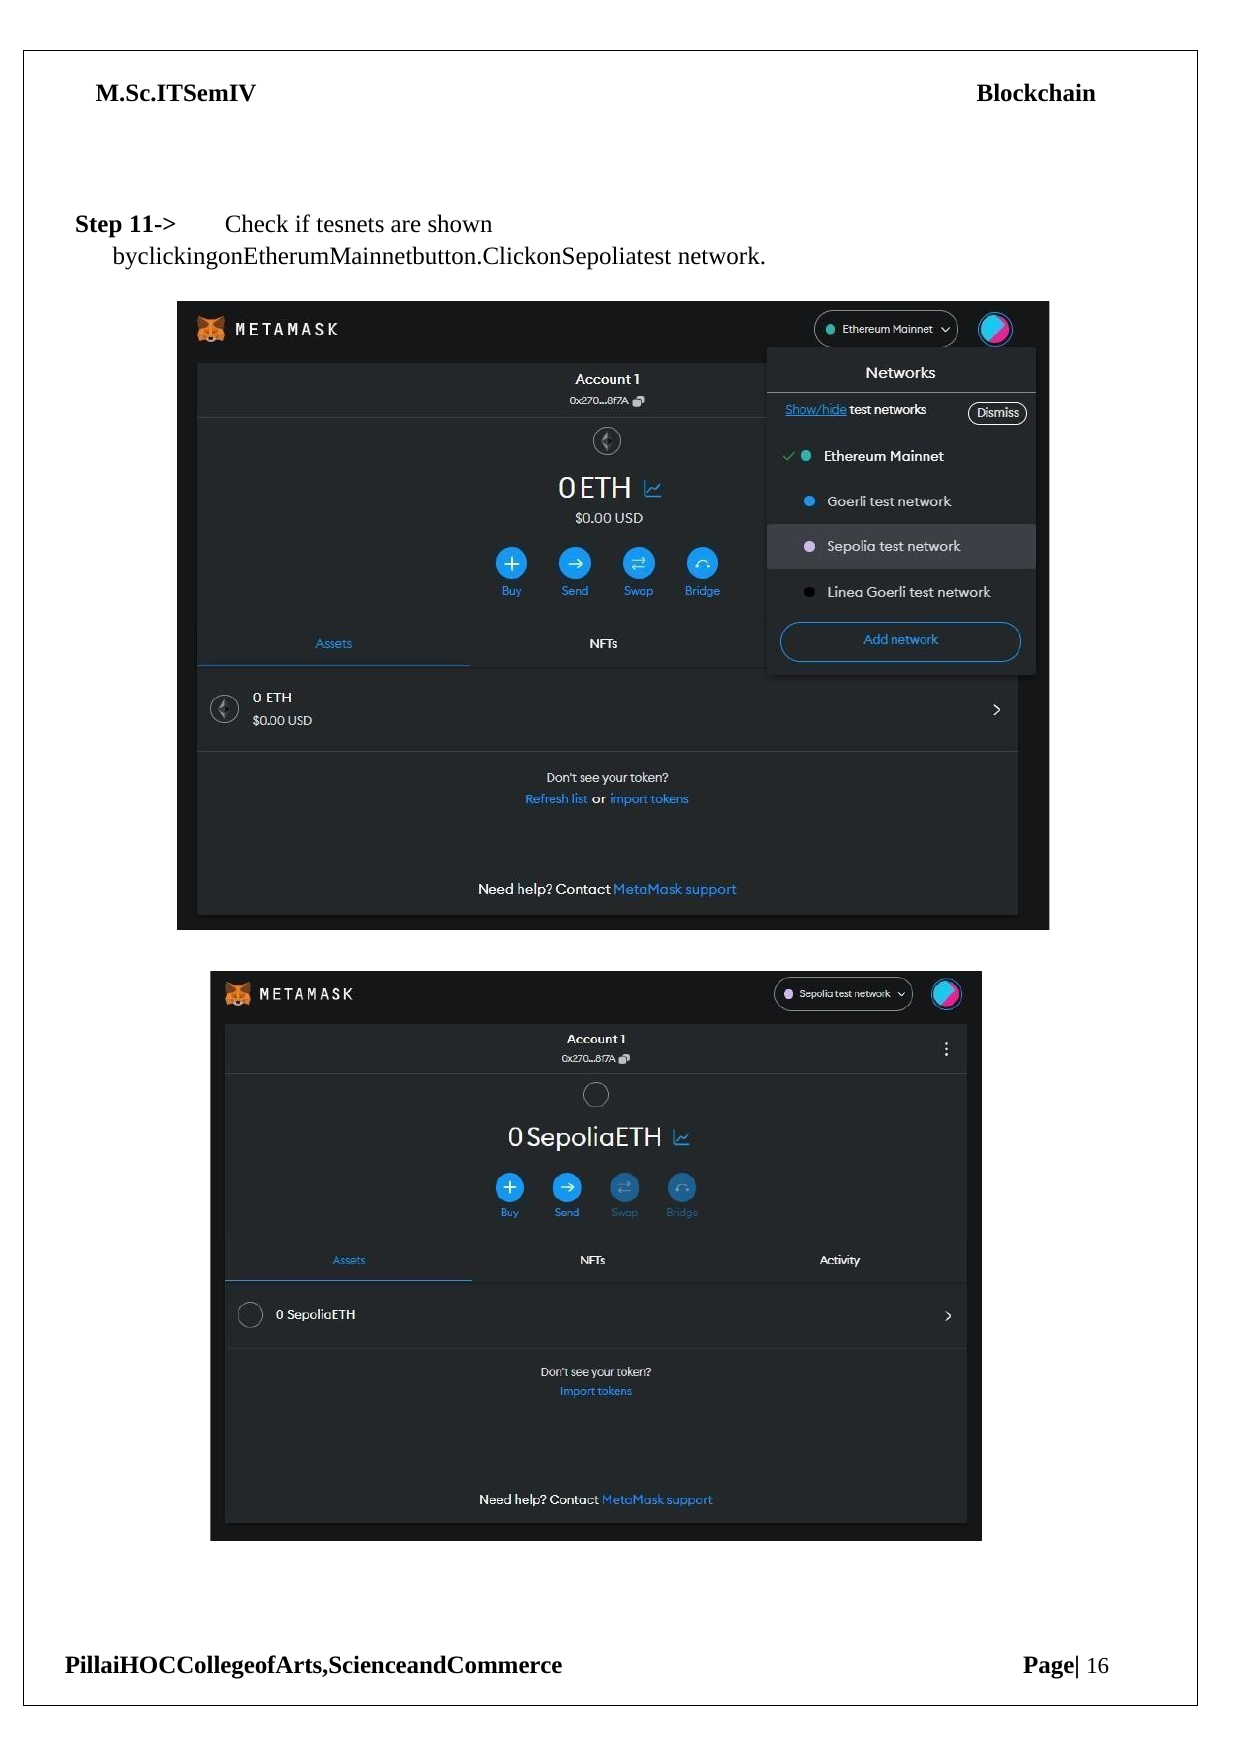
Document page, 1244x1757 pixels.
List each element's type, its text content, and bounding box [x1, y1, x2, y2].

picture [177, 301, 1050, 930]
text Step 11-> Check if tesnets are shown byclickingonEtherumMainnetbutton.ClickonSepoliatest network. [75, 209, 1056, 270]
picture [210, 971, 982, 1541]
